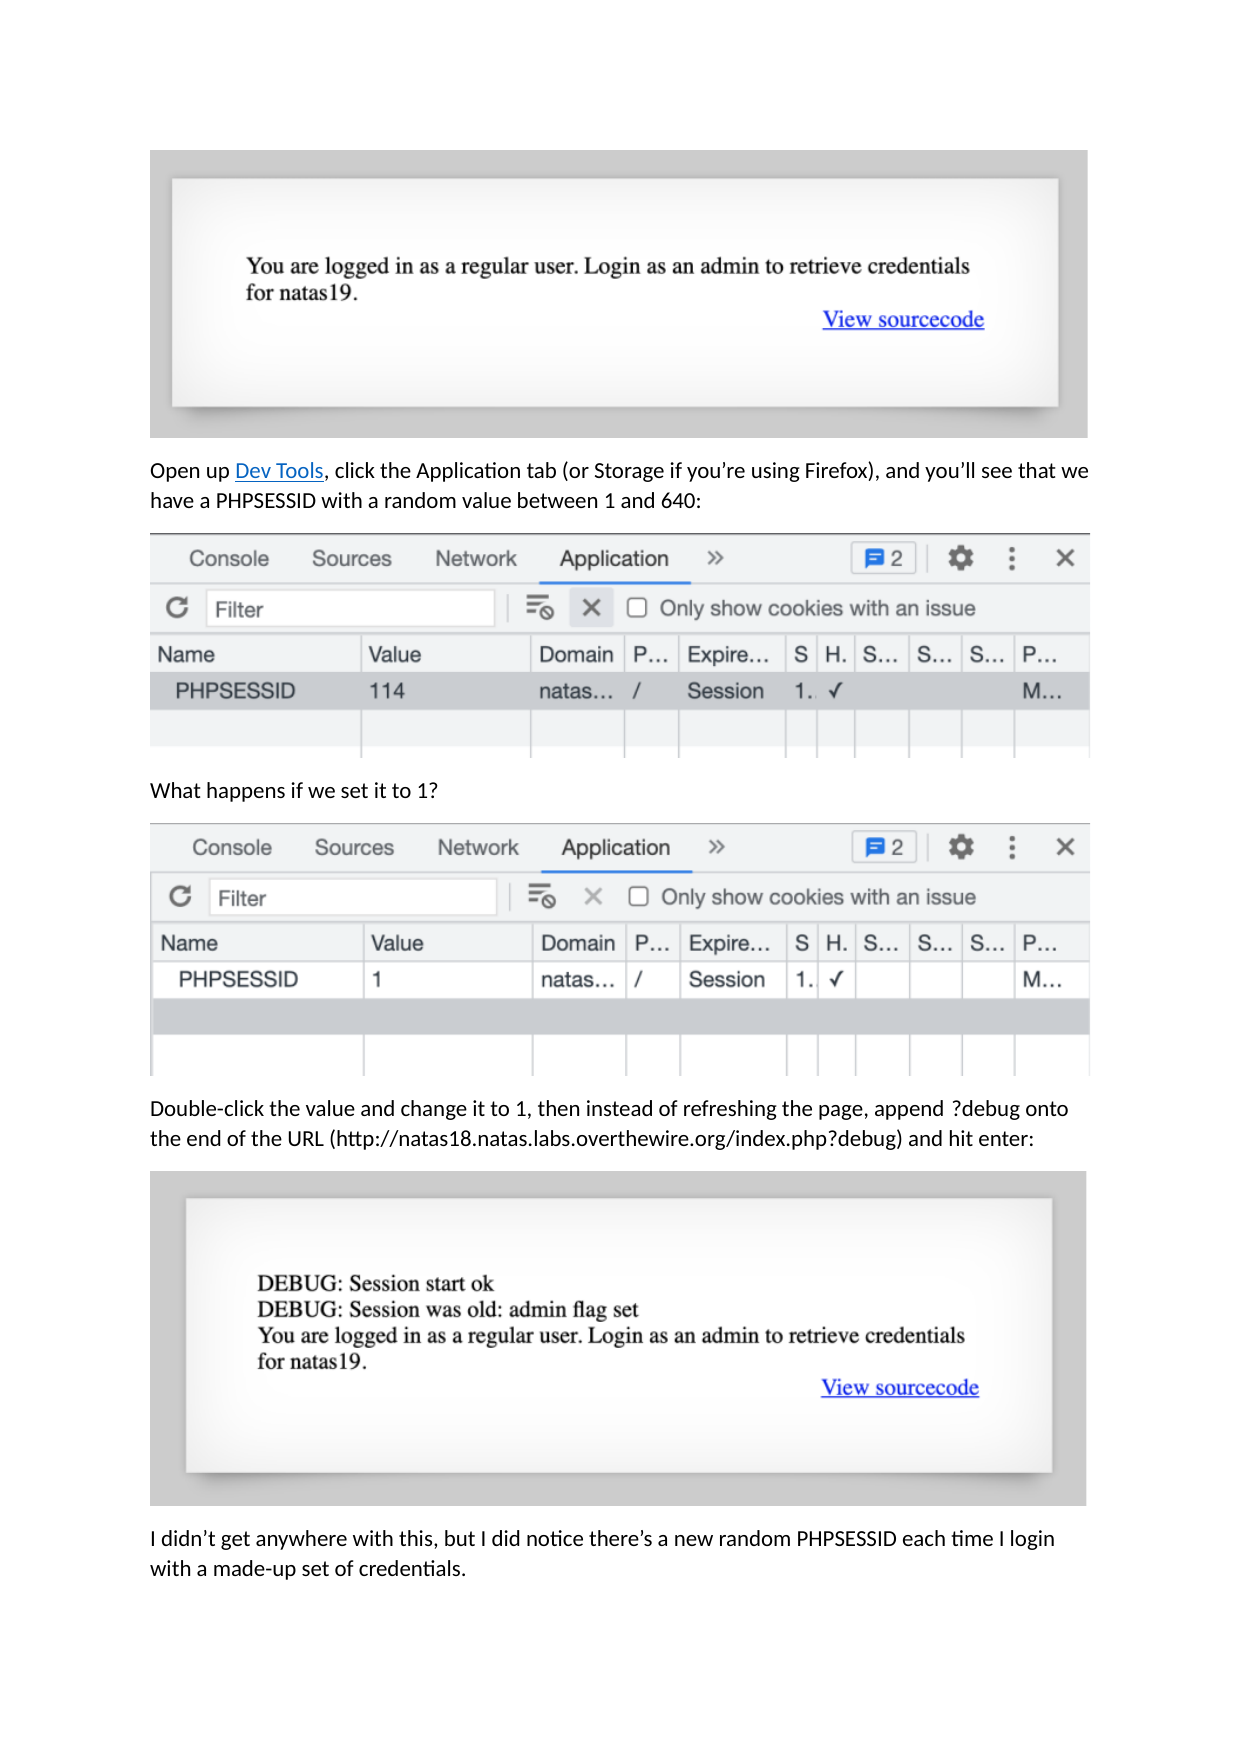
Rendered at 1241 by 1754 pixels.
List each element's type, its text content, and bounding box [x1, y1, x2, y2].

text I didn’t get anywhere with this, but I did notice there’s a new random PHPSESSID each time I login with a made-up set of credentials. [150, 1524, 1090, 1582]
text Open up Dev Tools, click the Application tab (or Storage if you’re using Firefox), and you’ll see that we have a PHPSESSID with a random value between 1 and 640: [150, 456, 1090, 514]
text Double-click the value and change it to 1, then instead of refreshing the page, append ?debug onto the end of the URL (http://natas18.natas.labs.overthewire.org/index.php?debug) and hit enter: [150, 1094, 1090, 1153]
picture [150, 1171, 1087, 1506]
picture [150, 823, 1091, 1076]
text What happens if we set it to 1? [150, 776, 1090, 804]
picture [150, 533, 1091, 758]
picture [150, 150, 1088, 438]
